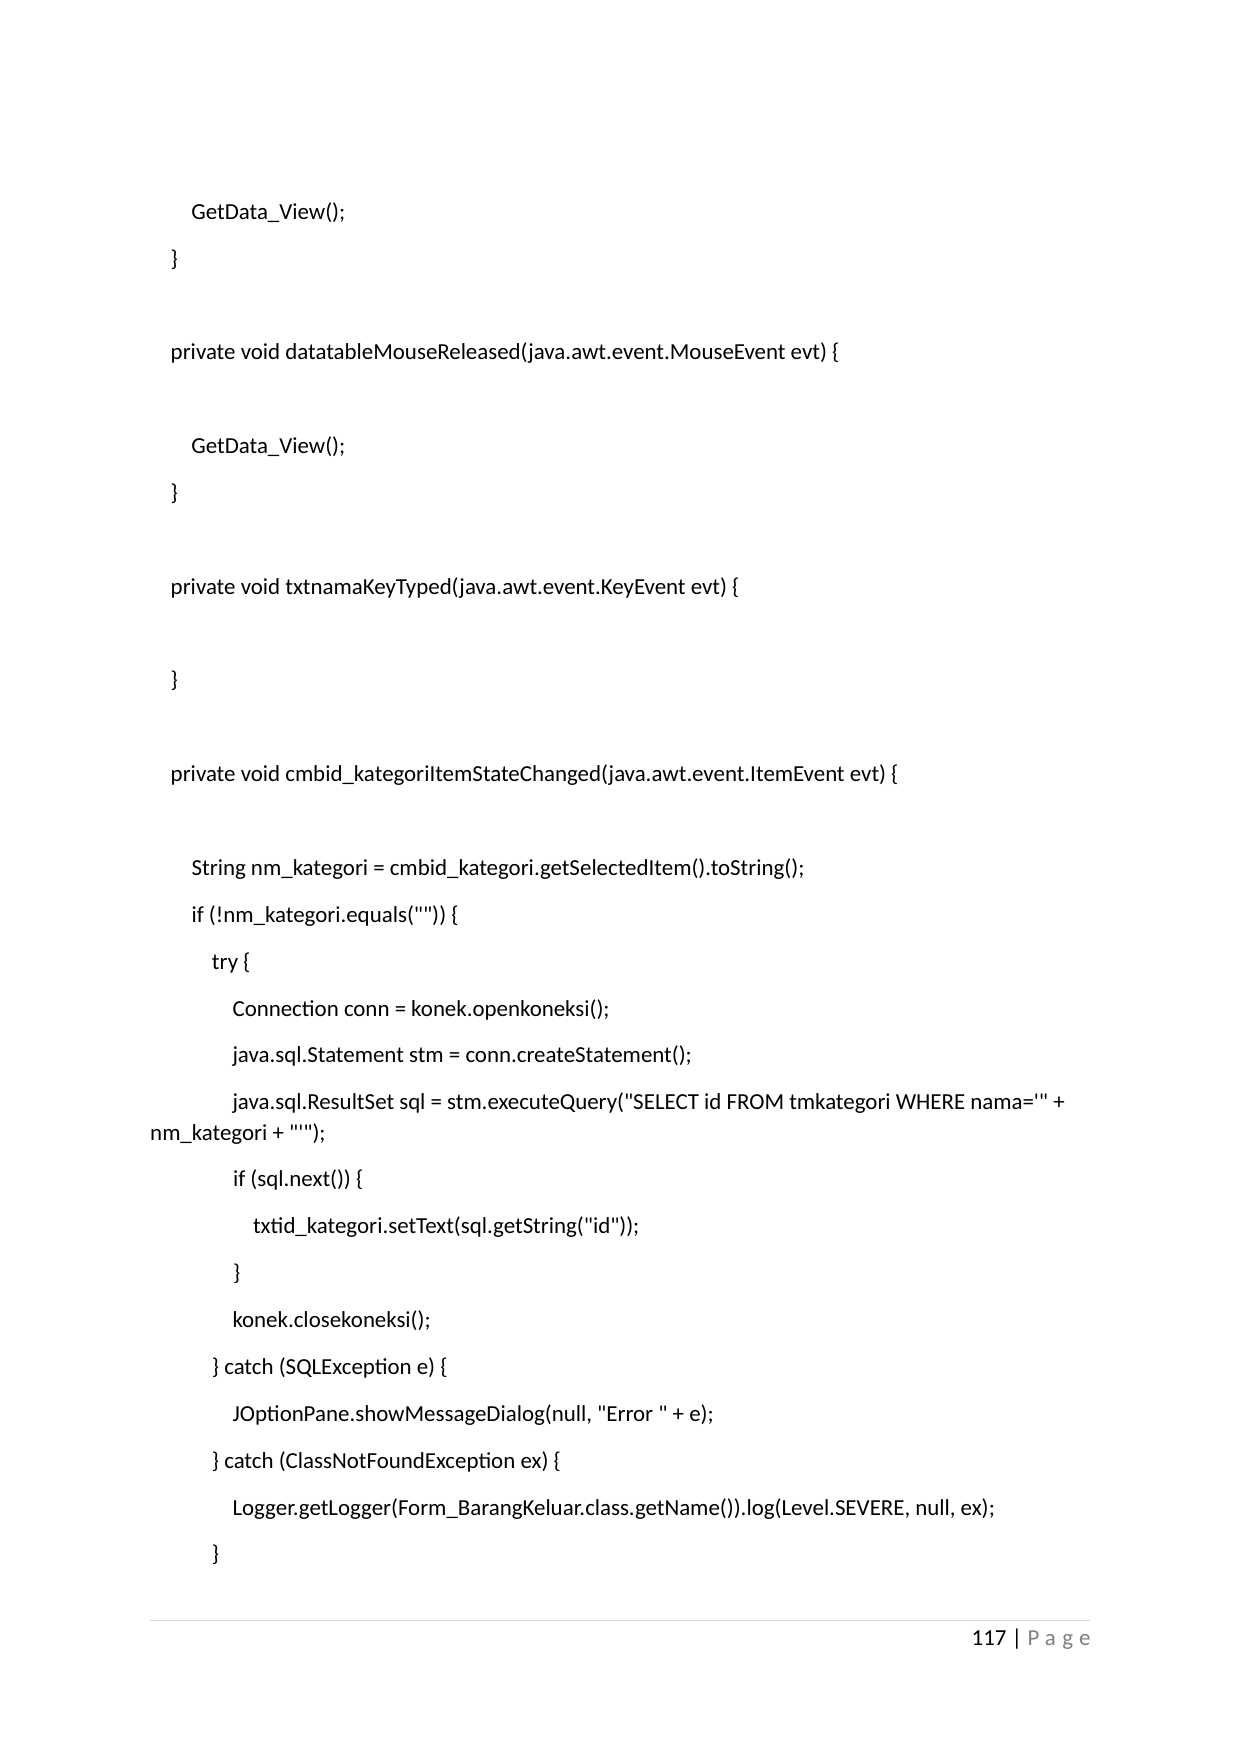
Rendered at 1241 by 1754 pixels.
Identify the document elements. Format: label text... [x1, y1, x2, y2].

text Connection conn = konek.openkoneksi(); [150, 994, 1090, 1022]
text } [150, 1258, 1090, 1286]
text String nm_kategori = cmbid_kategori.getSelectedItem().toString(); [150, 853, 1090, 881]
text if (!nm_kategori.equals("")) { [150, 900, 1090, 928]
text } catch (ClassNotFoundException ex) { [150, 1446, 1090, 1474]
text JOptionPane.showMessageDialog(null, "Error " + e); [150, 1399, 1090, 1427]
text } catch (SQLException e) { [150, 1352, 1090, 1380]
text GetData_View(); [150, 431, 1090, 459]
text private void cmbid_kategoriItemStateChanged(java.awt.event.ItemEvent evt) { [150, 759, 1090, 787]
text } [150, 666, 1090, 694]
text Logger.getLogger(Form_BarangKeluar.class.getName()).log(Level.SEVERE, null, ex); [150, 1493, 1090, 1521]
text txtid_kategori.setText(sql.getString("id")); [150, 1211, 1090, 1239]
text konek.closekoneksi(); [150, 1305, 1090, 1333]
text try { [150, 947, 1090, 975]
text if (sql.next()) { [150, 1164, 1090, 1193]
text GetData_View(); [150, 197, 1090, 225]
text java.sql.Statement stm = conn.createStatement(); [150, 1041, 1090, 1069]
text } [150, 244, 1090, 272]
text } [150, 478, 1090, 506]
text } [150, 1539, 1090, 1568]
text java.sql.ResultSet sql = stm.executeQuery("SELECT id FROM tmkategori WHERE nama='" + nm_kategori + "'"); [150, 1087, 1090, 1146]
text private void txtnamaKeyTyped(java.awt.event.KeyEvent evt) { [150, 572, 1090, 600]
text private void datatableMouseReleased(java.awt.event.MouseEvent evt) { [150, 337, 1090, 366]
